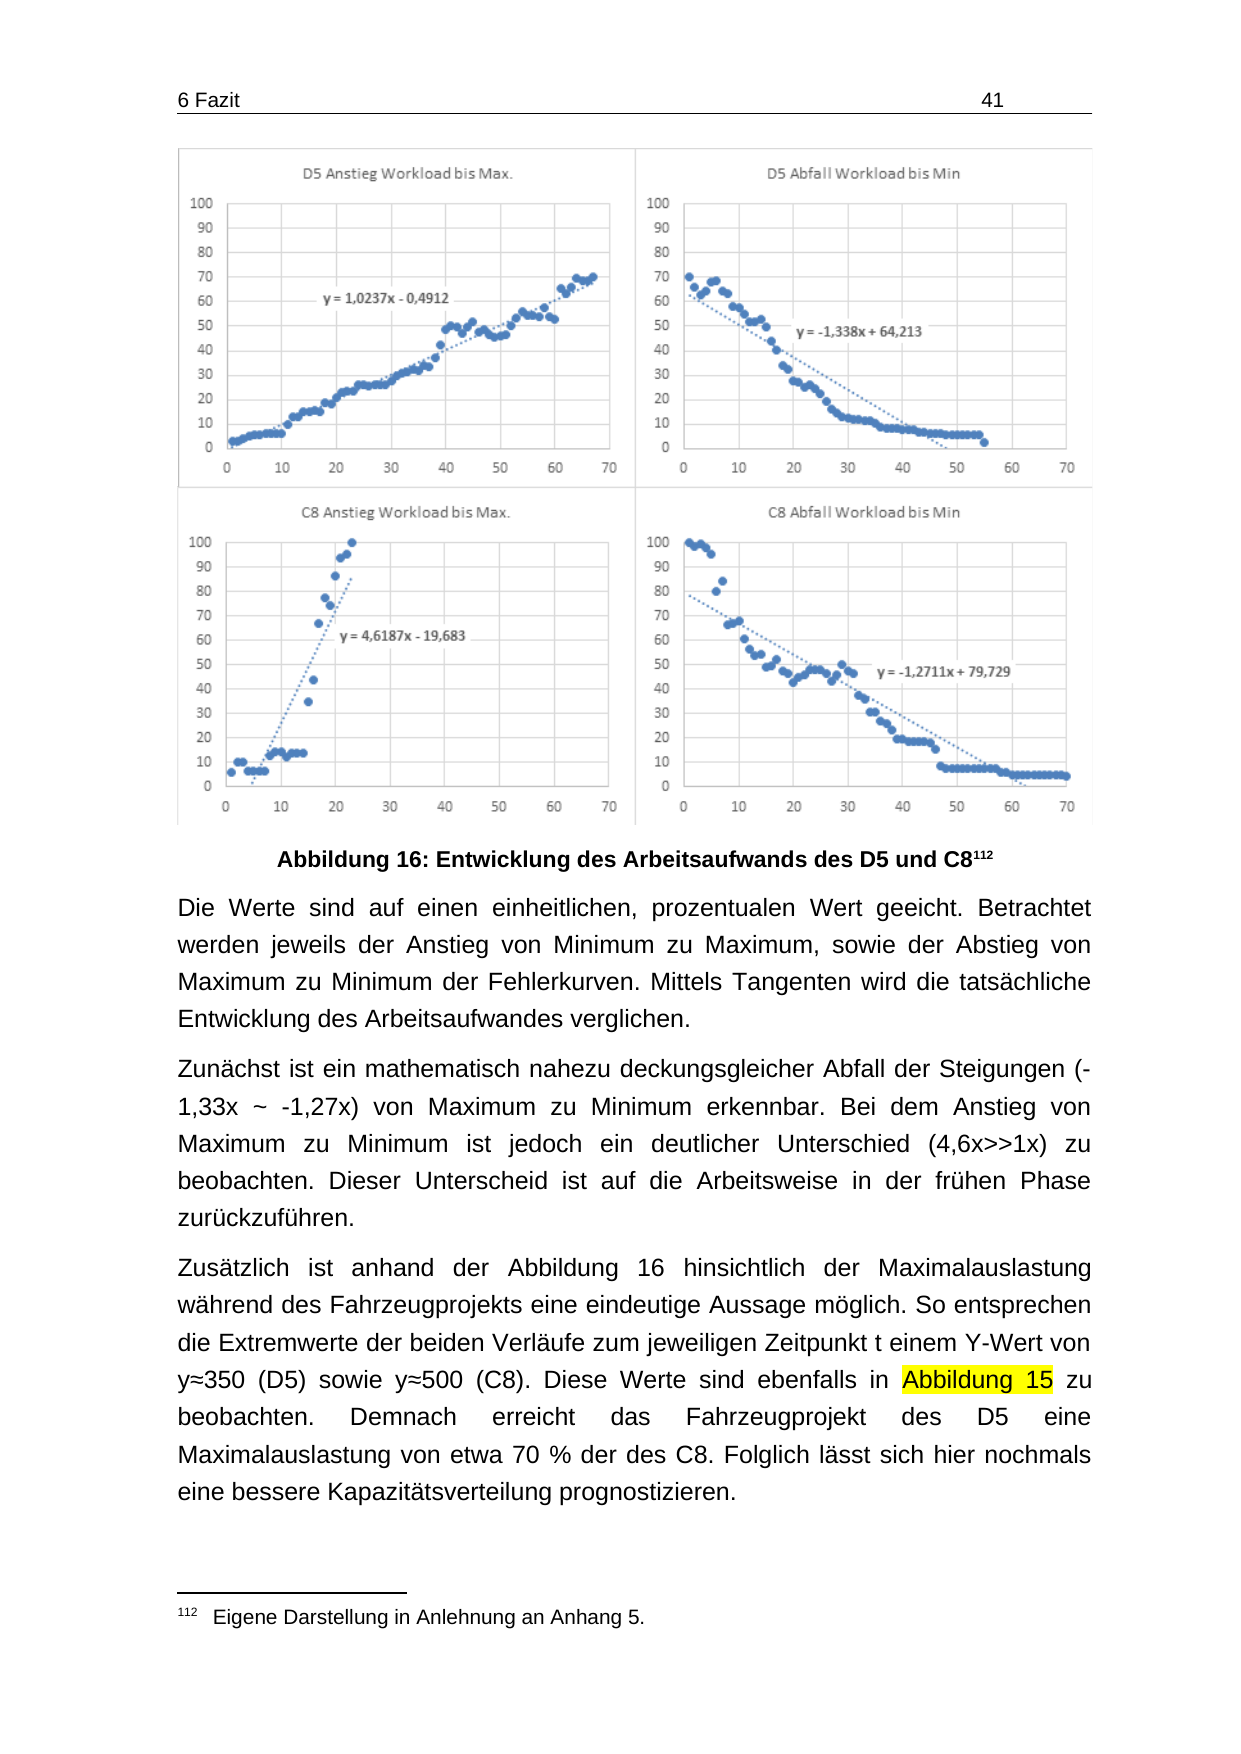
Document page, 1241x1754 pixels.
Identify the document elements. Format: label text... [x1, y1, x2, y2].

text Zunächst ist ein mathematisch nahezu deckungsgleicher Abfall der Steigungen (-1,33x ~ -1,27x) von Maximum zu Minimum erkennbar. Bei dem Anstieg von Maximum zu Minimum ist jedoch ein deutlicher Unterschied (4,6x>>1x) zu beobachten. Dieser Unterscheid ist auf die Arbeitsweise in der frühen Phase zurückzuführen. [177, 1054, 1092, 1232]
text Zusätzlich ist anhand der Abbildung 16 hinsichtlich der Maximalauslastung während des Fahrzeugprojekts eine eindeutige Aussage möglich. So entsprechen die Extremwerte der beiden Verläufe zum jeweiligen Zeitpunkt t einem Y-Wert von y≈350 (D5) sowie y≈500 (C8). Diese Werte sind ebenfalls in Abbildung 15 zu beobachten. Demnach erreicht das Fahrzeugprojekt des D5 eine Maximalauslastung von etwa 70 % der des C8. Folglich lässt sich hier nochmals eine bessere Kapazitätsverteilung prognostizieren. [177, 1253, 1092, 1506]
text Die Werte sind auf einen einheitlichen, prozentualen Wert geeicht. Betrachtet werden jeweils der Anstieg von Minimum zu Maximum, sowie der Abstieg von Maximum zu Minimum der Fehlerkurven. Mittels Tangenten wird die tatsächliche Entwicklung des Arbeitsaufwandes verglichen. [177, 893, 1092, 1033]
